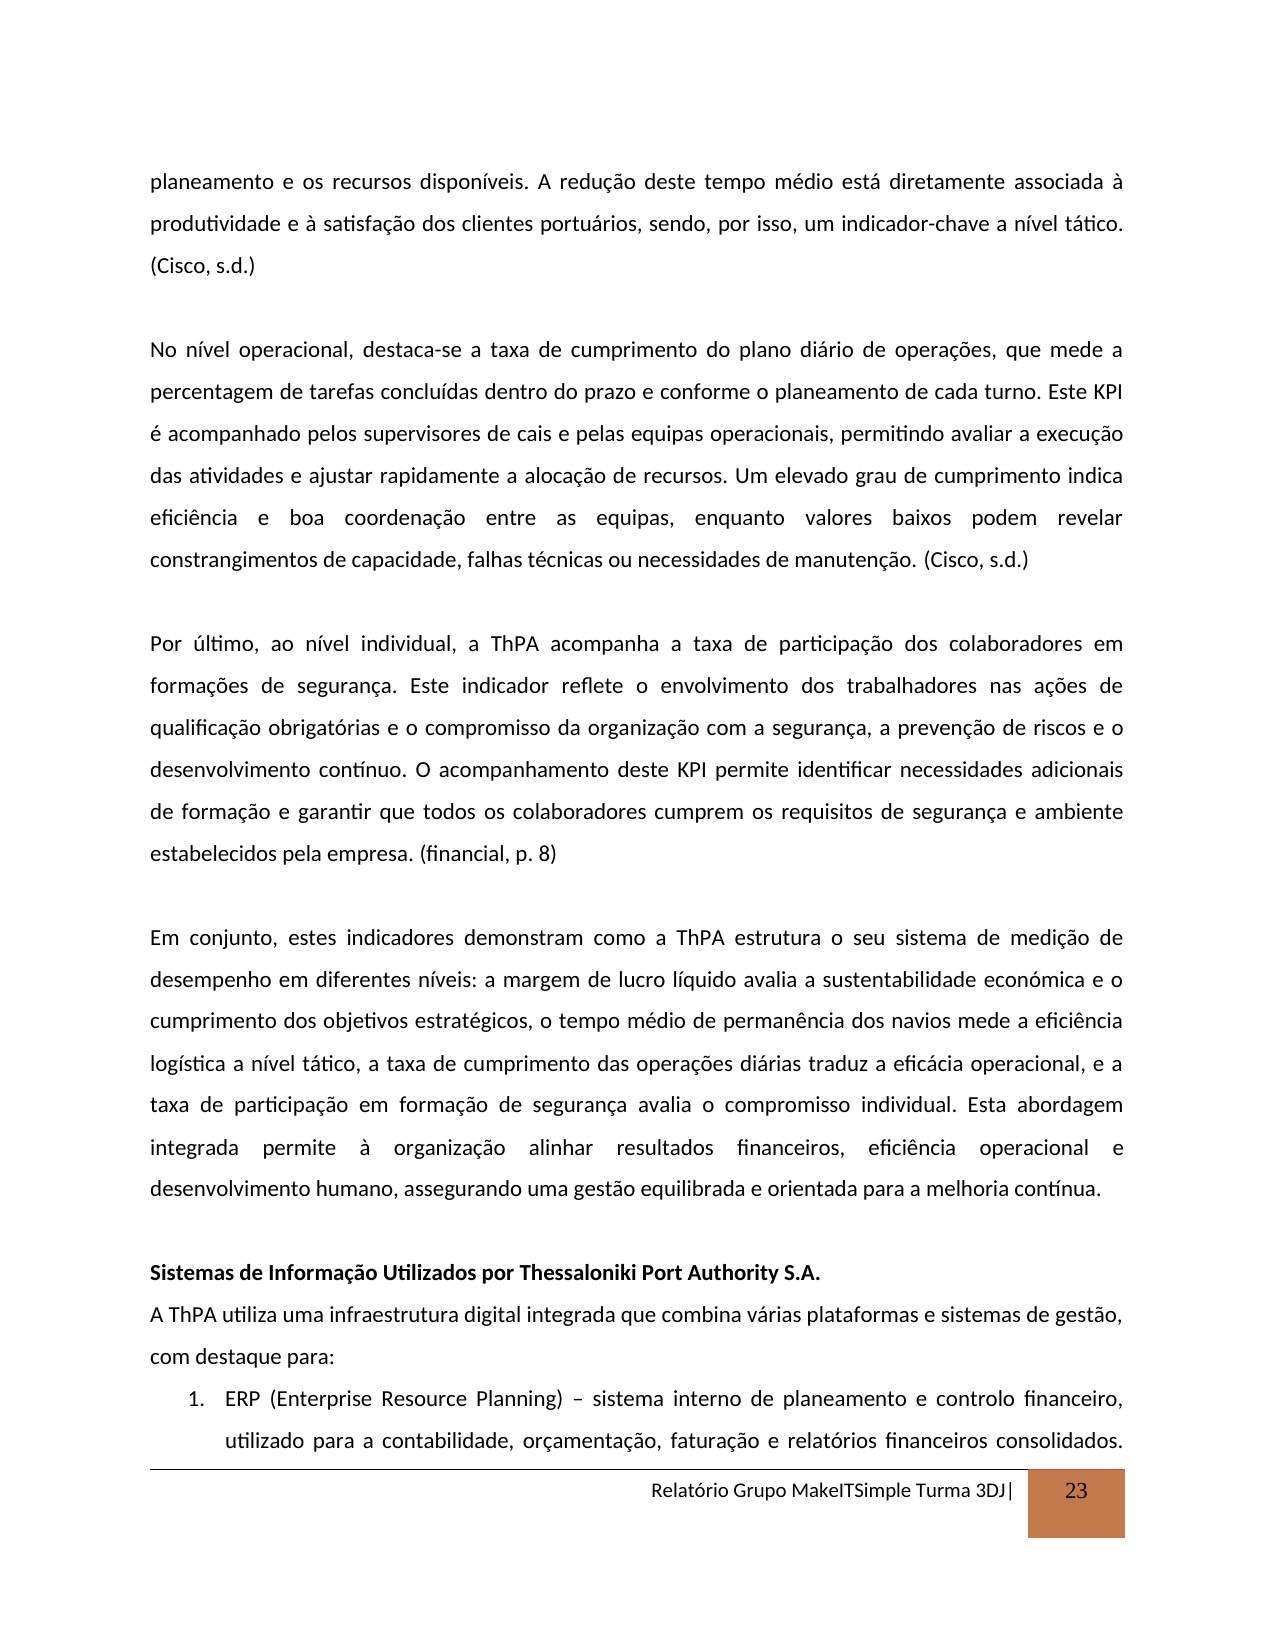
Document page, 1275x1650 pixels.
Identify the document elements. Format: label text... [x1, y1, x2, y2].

text Por último, ao nível individual, a ThPA acompanha a taxa de participação dos colaboradores em formações de segurança. Este indicador reflete o envolvimento dos trabalhadores nas ações de qualificação obrigatórias e o compromisso da organização com a segurança, a prevenção de riscos e o desenvolvimento contínuo. O acompanhamento deste KPI permite identificar necessidades adicionais de formação e garantir que todos os colaboradores cumprem os requisitos de segurança e ambiente estabelecidos pela empresa. [150, 839, 1125, 1077]
text Em conjunto, estes indicadores demonstram como a ThPA estrutura o seu sistema de medição de desempenho em diferentes níveis: a margem de lucro líquido avalia a sustentabilidade económica e o cumprimento dos objetivos estratégicos, o tempo médio de permanência dos navios mede a eficiência logística a nível tático, a taxa de cumprimento das operações diárias traduz a eficácia operacional, e a taxa de participação em formação de segurança avalia o compromisso individual. Esta abordagem integrada permite à organização alinhar resultados financeiros, eficiência operacional e desenvolvimento humano, assegurando uma gestão equilibrada e orientada para a melhoria contínua. [150, 1133, 1125, 1412]
text No nível operacional, destaca-se a taxa de cumprimento do plano diário de operações, que mede a percentagem de tarefas concluídas dentro do prazo e conforme o planeamento de cada turno. Este KPI é acompanhado pelos supervisores de cais e pelas equipas operacionais, permitindo avaliar a execução das atividades e ajustar rapidamente a alocação de recursos. Um elevado grau de cumprimento indica eficiência e boa coordenação entre as equipas, enquanto valores baixos podem revelar constrangimentos de capacidade, falhas técnicas ou necessidades de manutenção. [150, 545, 1125, 783]
text No nível tático, a eficiência das operações portuárias é avaliada pelo tempo médio de permanência dos navios nos terminais. Este indicador mede o intervalo médio entre a atracação e a partida das embarcações, refletindo a capacidade de coordenação das equipas, a utilização das infraestruturas e a fluidez das operações de carga e descarga. A ThPA implementou um sistema digital integrado que permite acompanhar o movimento de navios e a ocupação dos cais em tempo real, otimizando o planeamento e os recursos disponíveis. A redução deste tempo médio está diretamente associada à produtividade e à satisfação dos clientes portuários, sendo, por isso, um indicador-chave a nível tático. [150, 167, 1125, 489]
